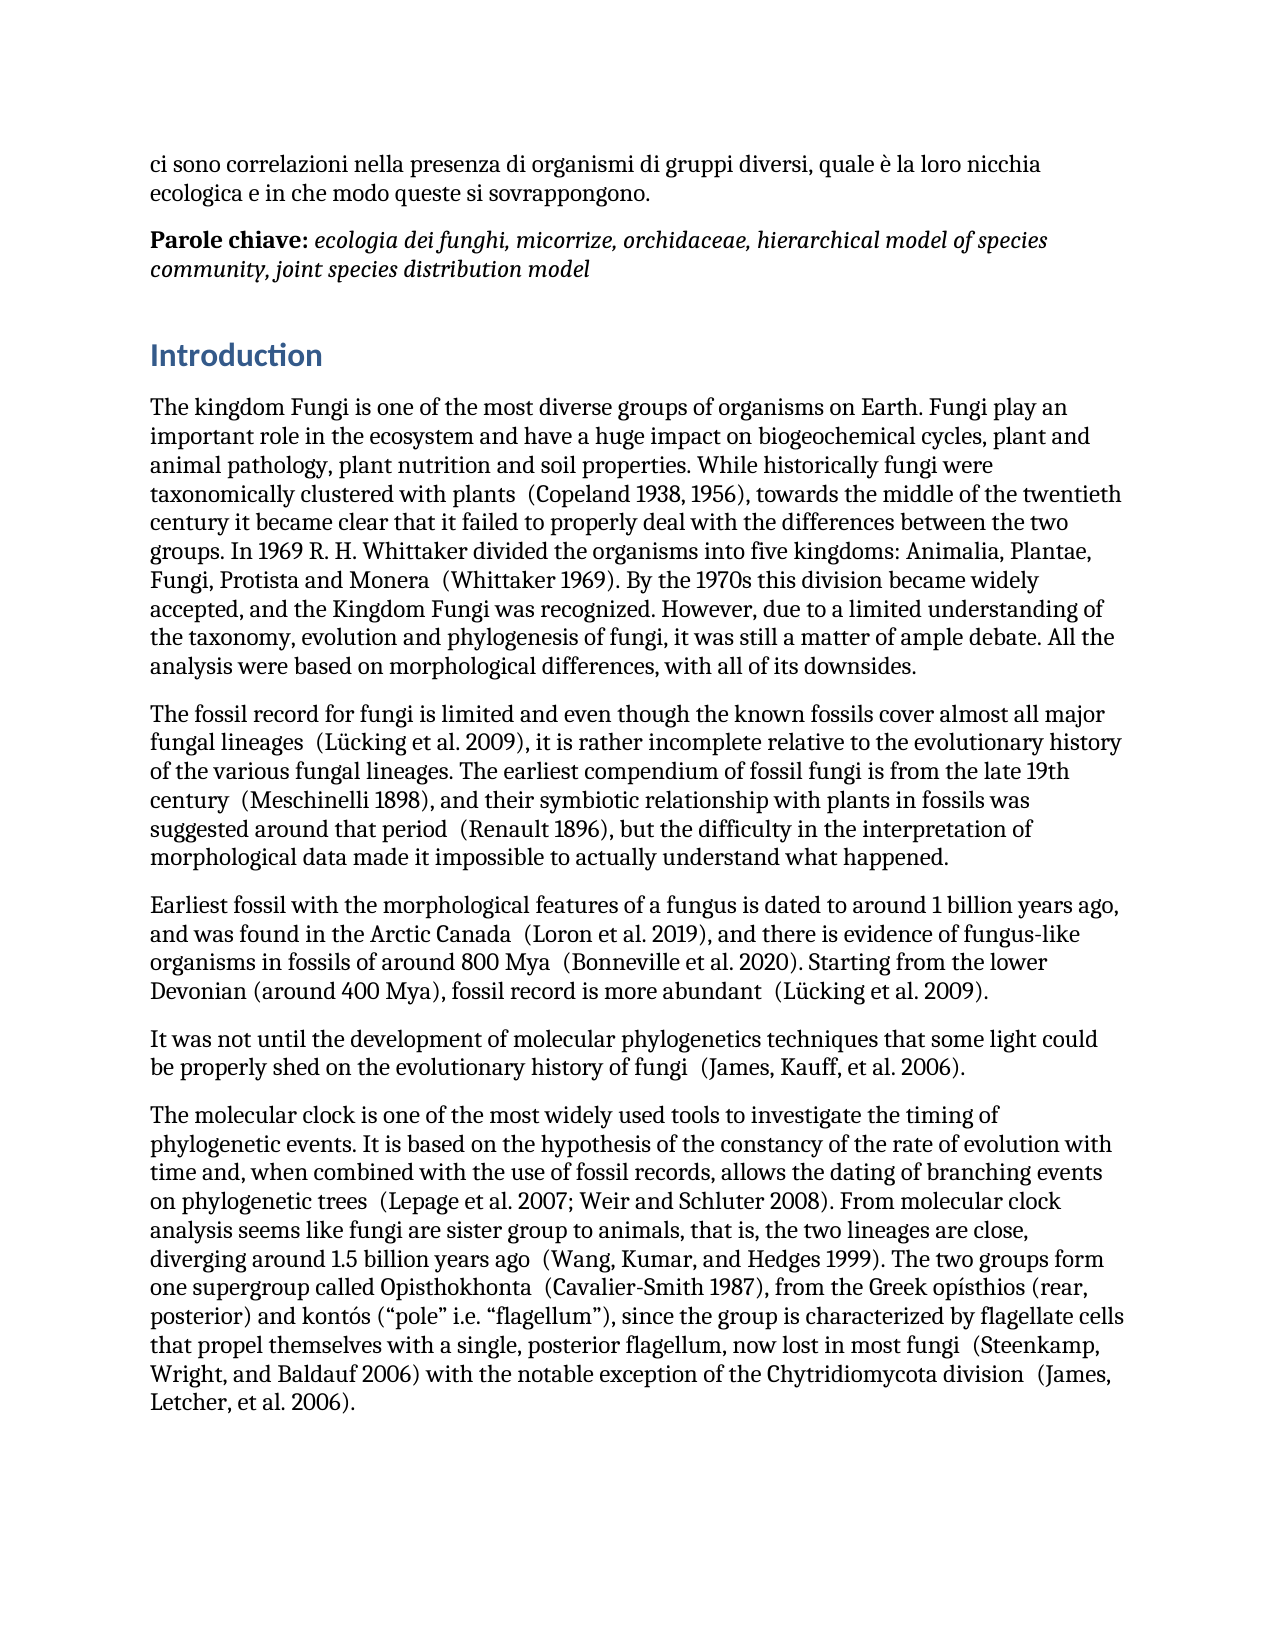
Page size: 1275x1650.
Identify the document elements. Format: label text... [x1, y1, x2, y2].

text The fossil record for fungi is limited and even though the known fossils cover almost all major fungal lineages (Lücking et al. 2009), it is rather incomplete relative to the evolutionary history of the various fungal lineages. The earliest compendium of fossil fungi is from the late 19th century (Meschinelli 1898), and their symbiotic relationship with plants in fossils was suggested around that period (Renault 1896), but the difficulty in the interpretation of morphological data made it impossible to actually understand what happened. [150, 699, 1125, 872]
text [150, 150, 1125, 207]
text The kingdom Fungi is one of the most diverse groups of organisms on Earth. Fungi play an important role in the ecosystem and have a huge impact on biogeochemical cycles, plant and animal pathology, plant nutrition and soil properties. While historically fungi were taxonomically clustered with plants (Copeland 1938, 1956), towards the middle of the twentieth century it became clear that it failed to properly deal with the differences between the two groups. In 1969 R. H. Whittaker divided the organisms into five kingdoms: Animalia, Plantae, Fungi, Protista and Monera (Whittaker 1969). By the 1970s this division became widely accepted, and the Kingdom Fungi was recognized. However, due to a limited understanding of the taxonomy, evolution and phylogenesis of fungi, it was still a matter of ample debate. All the analysis were based on morphological differences, with all of its downsides. [150, 393, 1125, 681]
text Parole chiave: ecologia dei funghi, micorrize, orchidaceae, hierarchical model of species community, joint species distribution model [150, 226, 1125, 284]
subtitle Introduction [150, 334, 1125, 374]
text It was not until the development of molecular phylogenetics techniques that some light could be properly shed on the evolutionary history of fungi (James, Kauff, et al. 2006). [150, 1024, 1125, 1082]
text Earliest fossil with the morphological features of a fungus is dated to around 1 billion years ago, and was found in the Arctic Canada (Loron et al. 2019), and there is evidence of fungus-like organisms in fossils of around 800 Mya (Bonneville et al. 2020). Starting from the lower Devonian (around 400 Mya), fossil record is more abundant (Lücking et al. 2009). [150, 891, 1125, 1006]
text The molecular clock is one of the most widely used tools to investigate the timing of phylogenetic events. It is based on the hypothesis of the constancy of the rate of evolution with time and, when combined with the use of fossil records, allows the dating of branching events on phylogenetic trees (Lepage et al. 2007; Weir and Schluter 2008). From molecular clock analysis seems like fungi are sister group to animals, that is, the two lineages are close, diverging around 1.5 billion years ago (Wang, Kumar, and Hedges 1999). The two groups form one supergroup called Opisthokhonta (Cavalier-Smith 1987), from the Greek opísthios (rear, posterior) and kontós (“pole” i.e. “flagellum”), since the group is characterized by flagellate cells that propel themselves with a single, posterior flagellum, now lost in most fungi (Steenkamp, Wright, and Baldauf 2006) with the notable exception of the Chytridiomycota division (James, Letcher, et al. 2006). [150, 1101, 1125, 1417]
